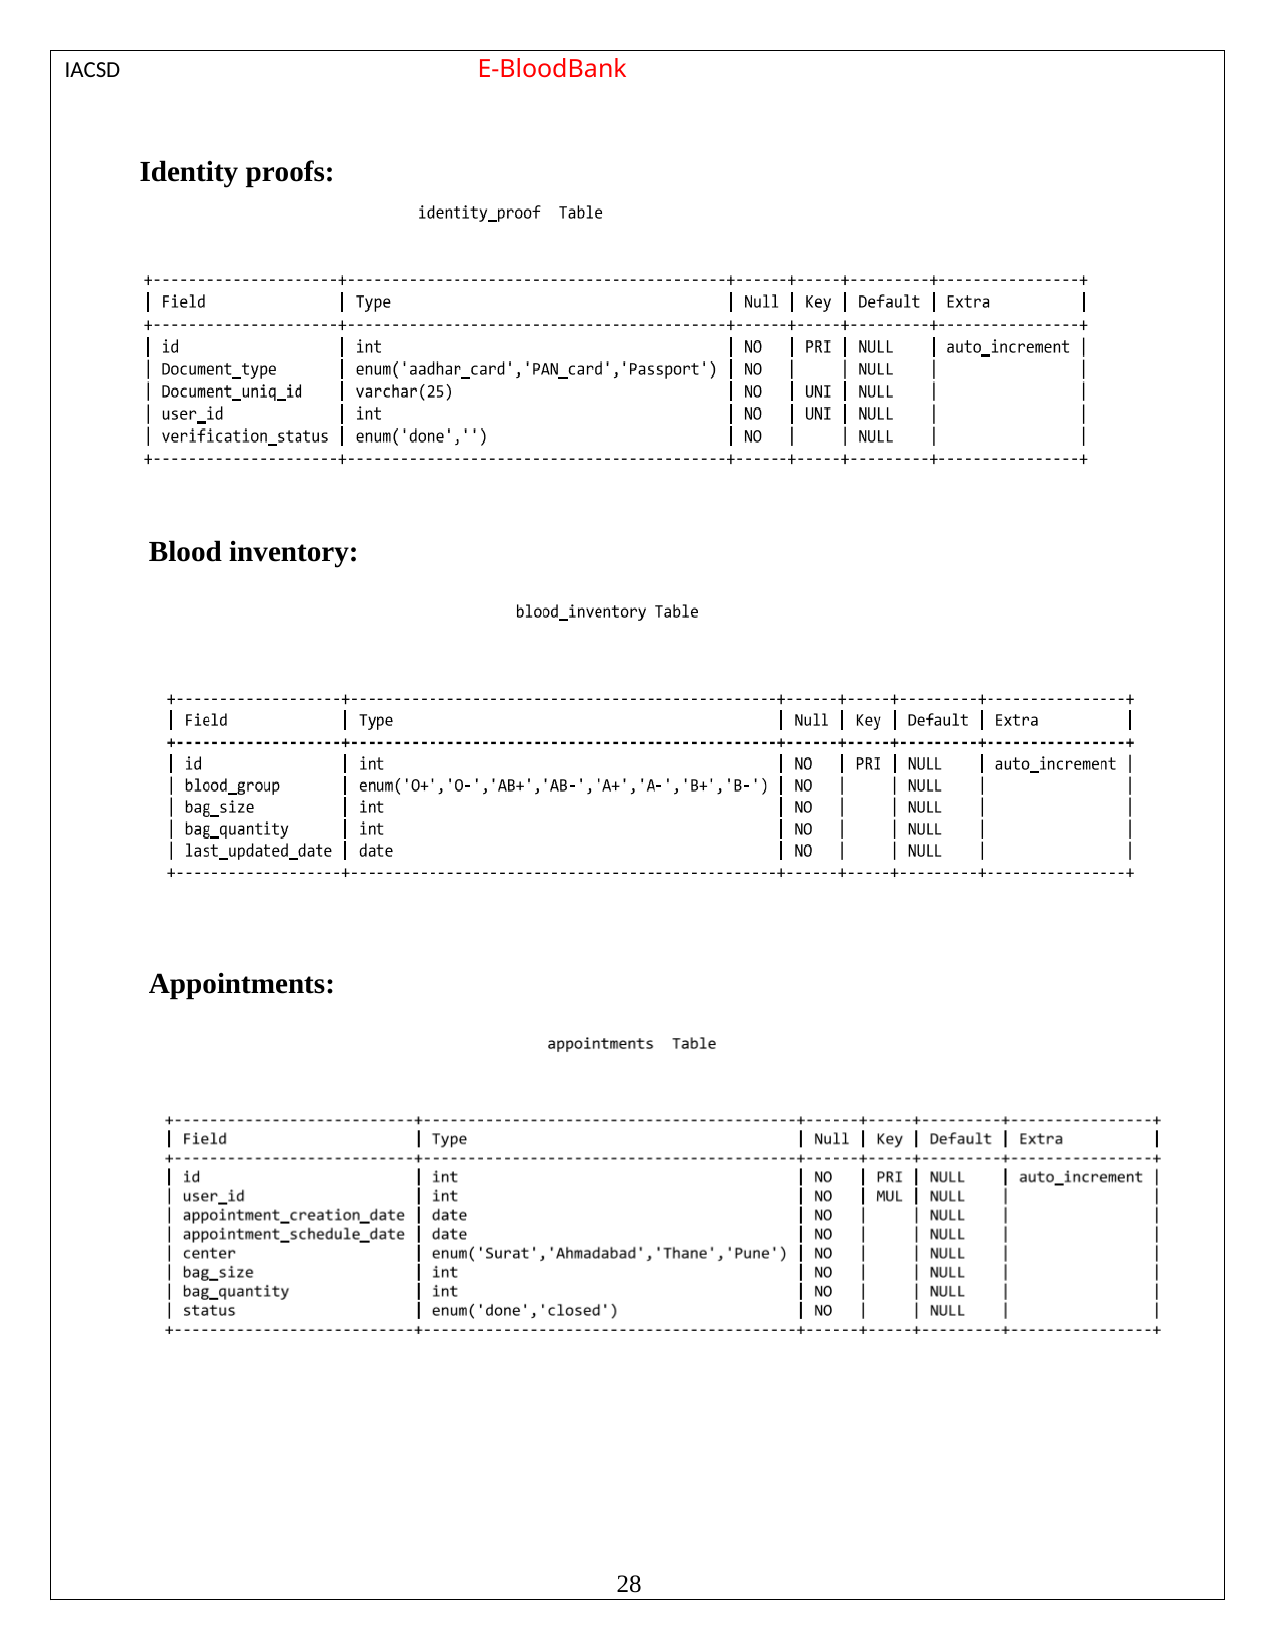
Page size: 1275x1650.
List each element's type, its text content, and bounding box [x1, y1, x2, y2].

text Appointments: [149, 966, 1196, 1000]
text Blood inventory: [149, 534, 1196, 568]
text Identity proofs: [139, 154, 1196, 188]
picture [150, 1033, 1178, 1353]
picture [153, 601, 1157, 902]
picture [139, 190, 1099, 496]
